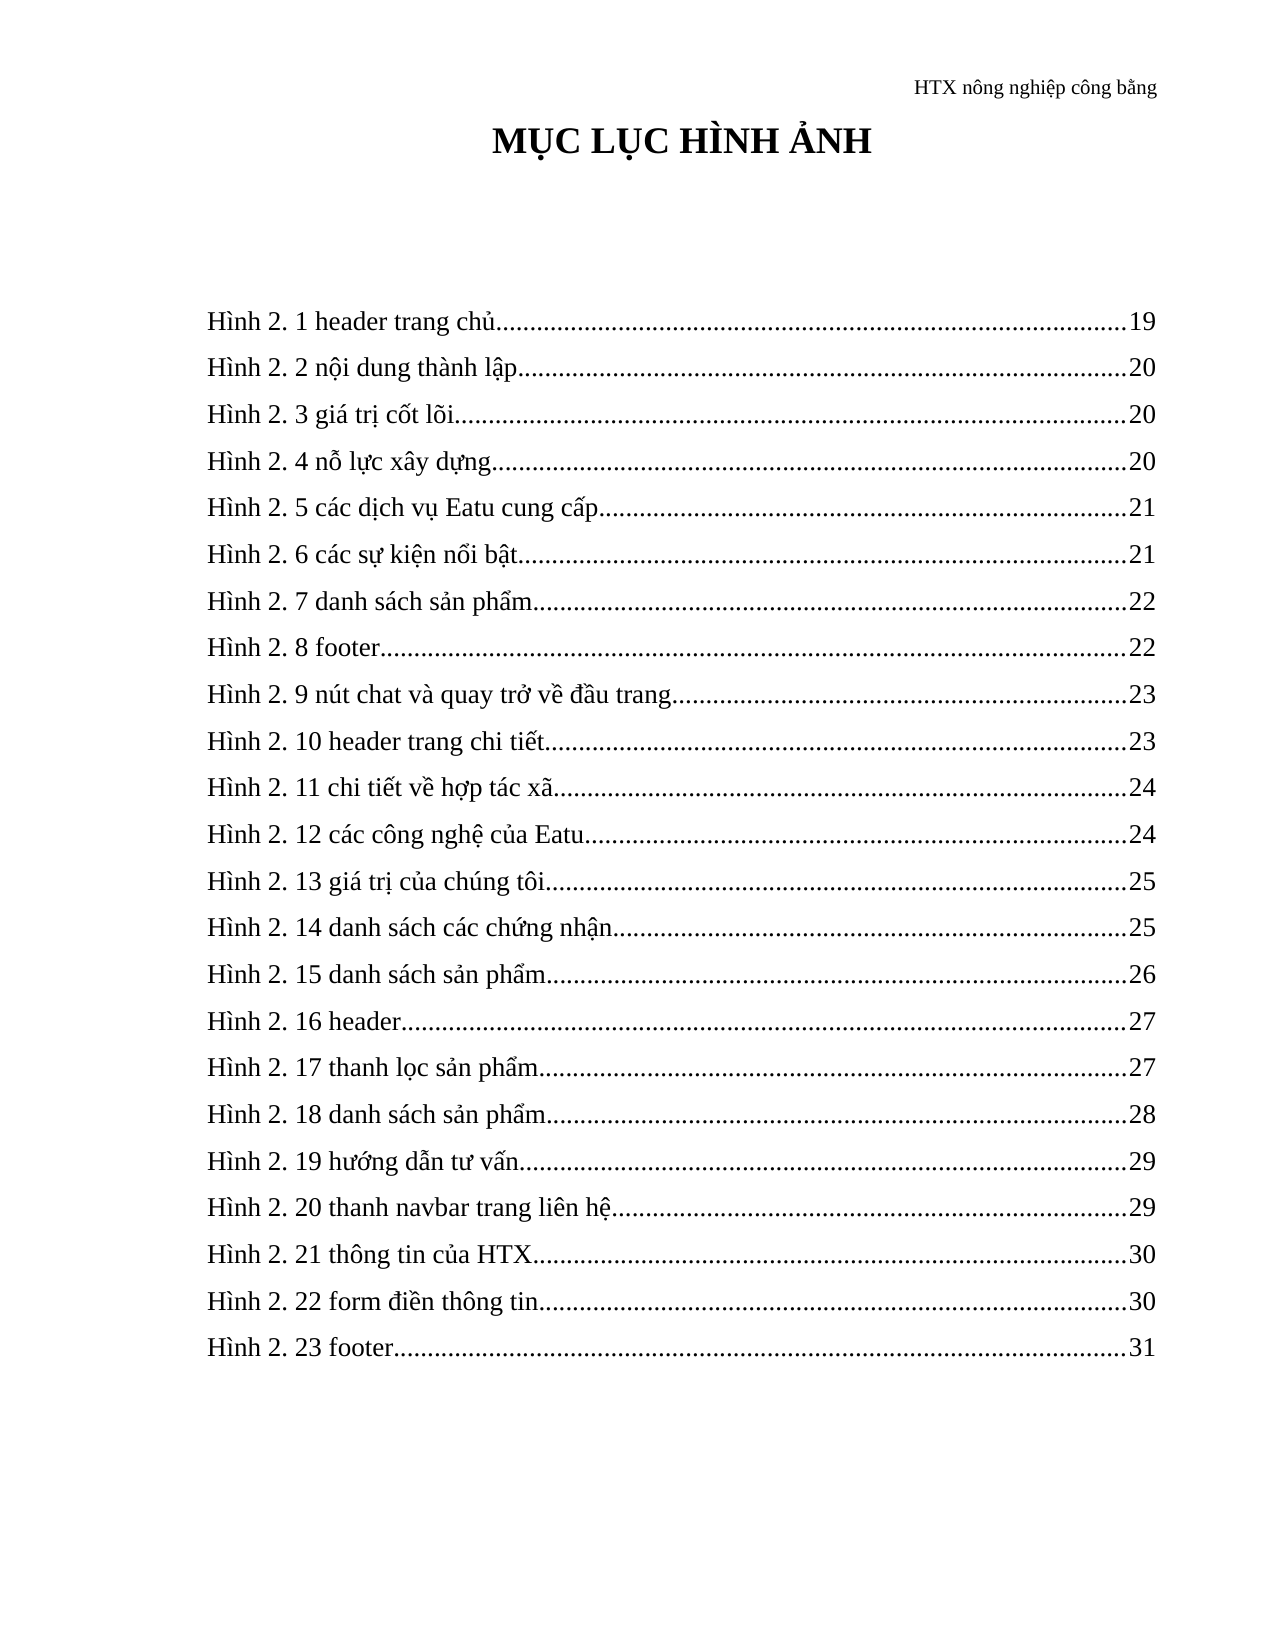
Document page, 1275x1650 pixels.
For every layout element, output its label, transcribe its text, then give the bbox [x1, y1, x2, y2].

text Hình 2. 6 các sự kiện nổi bật 21 [207, 538, 1157, 569]
text Hình 2. 15 danh sách sản phẩm 26 [207, 958, 1157, 989]
text Hình 2. 16 header 27 [207, 1005, 1157, 1036]
text MỤC LỤC HÌNH ẢNH [207, 118, 1157, 161]
text Hình 2. 11 chi tiết về hợp tác xã 24 [207, 771, 1157, 803]
text Hình 2. 13 giá trị của chúng tôi 25 [207, 865, 1157, 896]
text Hình 2. 18 danh sách sản phẩm 28 [207, 1098, 1157, 1129]
text Hình 2. 12 các công nghệ của Eatu 24 [207, 818, 1157, 849]
text Hình 2. 21 thông tin của HTX 30 [207, 1238, 1157, 1269]
text Hình 2. 22 form điền thông tin 30 [207, 1285, 1157, 1316]
text Hình 2. 9 nút chat và quay trở về đầu trang 23 [207, 678, 1157, 709]
text Hình 2. 4 nỗ lực xây dựng 20 [207, 445, 1157, 476]
text Hình 2. 5 các dịch vụ Eatu cung cấp 21 [207, 491, 1157, 523]
text Hình 2. 23 footer 31 [207, 1331, 1157, 1363]
text Hình 2. 1 header trang chủ 19 [207, 305, 1157, 336]
text Hình 2. 8 footer 22 [207, 631, 1157, 663]
text Hình 2. 20 thanh navbar trang liên hệ 29 [207, 1191, 1157, 1223]
text Hình 2. 17 thanh lọc sản phẩm 27 [207, 1051, 1157, 1083]
text Hình 2. 2 nội dung thành lập 20 [207, 351, 1157, 383]
text Hình 2. 19 hướng dẫn tư vấn 29 [207, 1145, 1157, 1176]
text Hình 2. 7 danh sách sản phẩm 22 [207, 585, 1157, 616]
text Hình 2. 3 giá trị cốt lõi 20 [207, 398, 1157, 429]
text Hình 2. 14 danh sách các chứng nhận 25 [207, 911, 1157, 943]
text Hình 2. 10 header trang chi tiết 23 [207, 725, 1157, 756]
